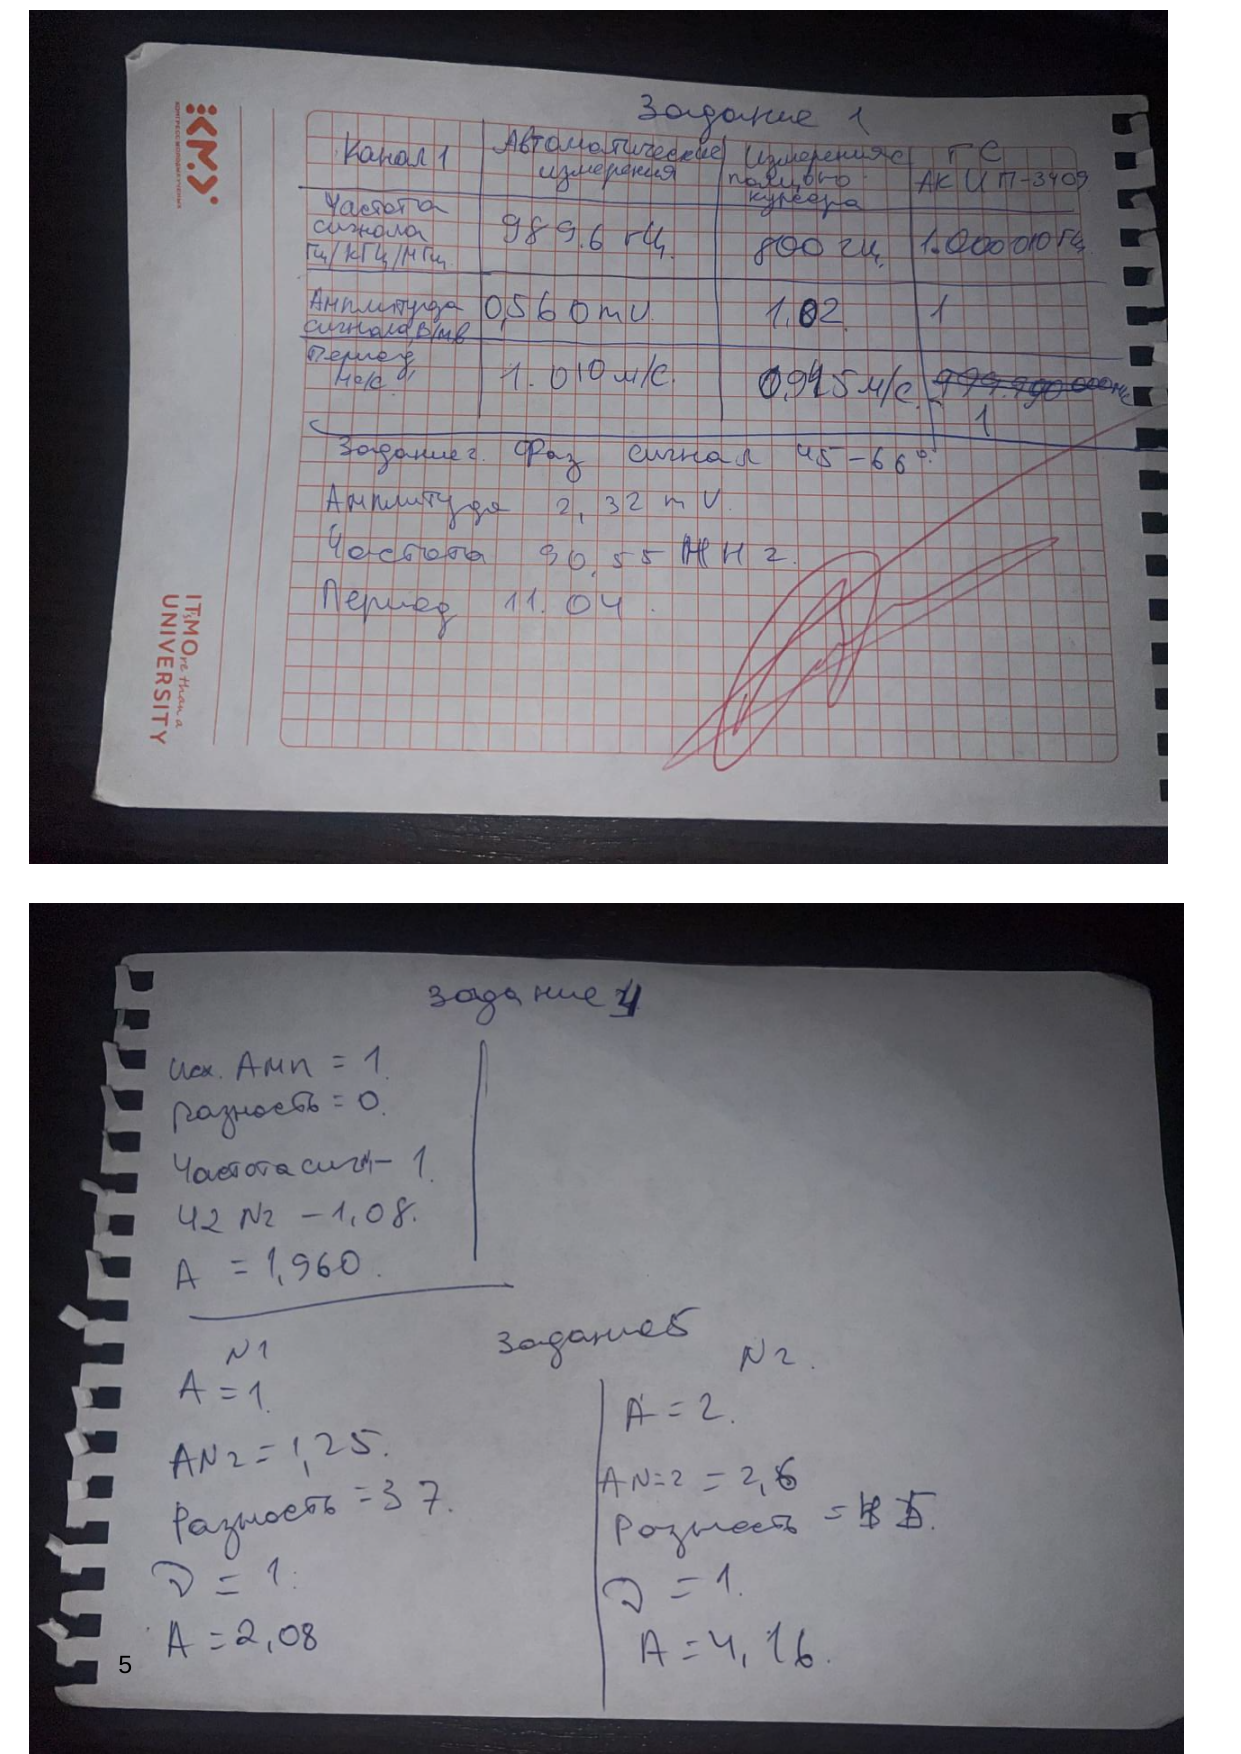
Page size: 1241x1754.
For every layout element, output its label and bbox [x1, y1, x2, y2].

picture [30, 903, 1183, 1754]
picture [30, 10, 1167, 864]
